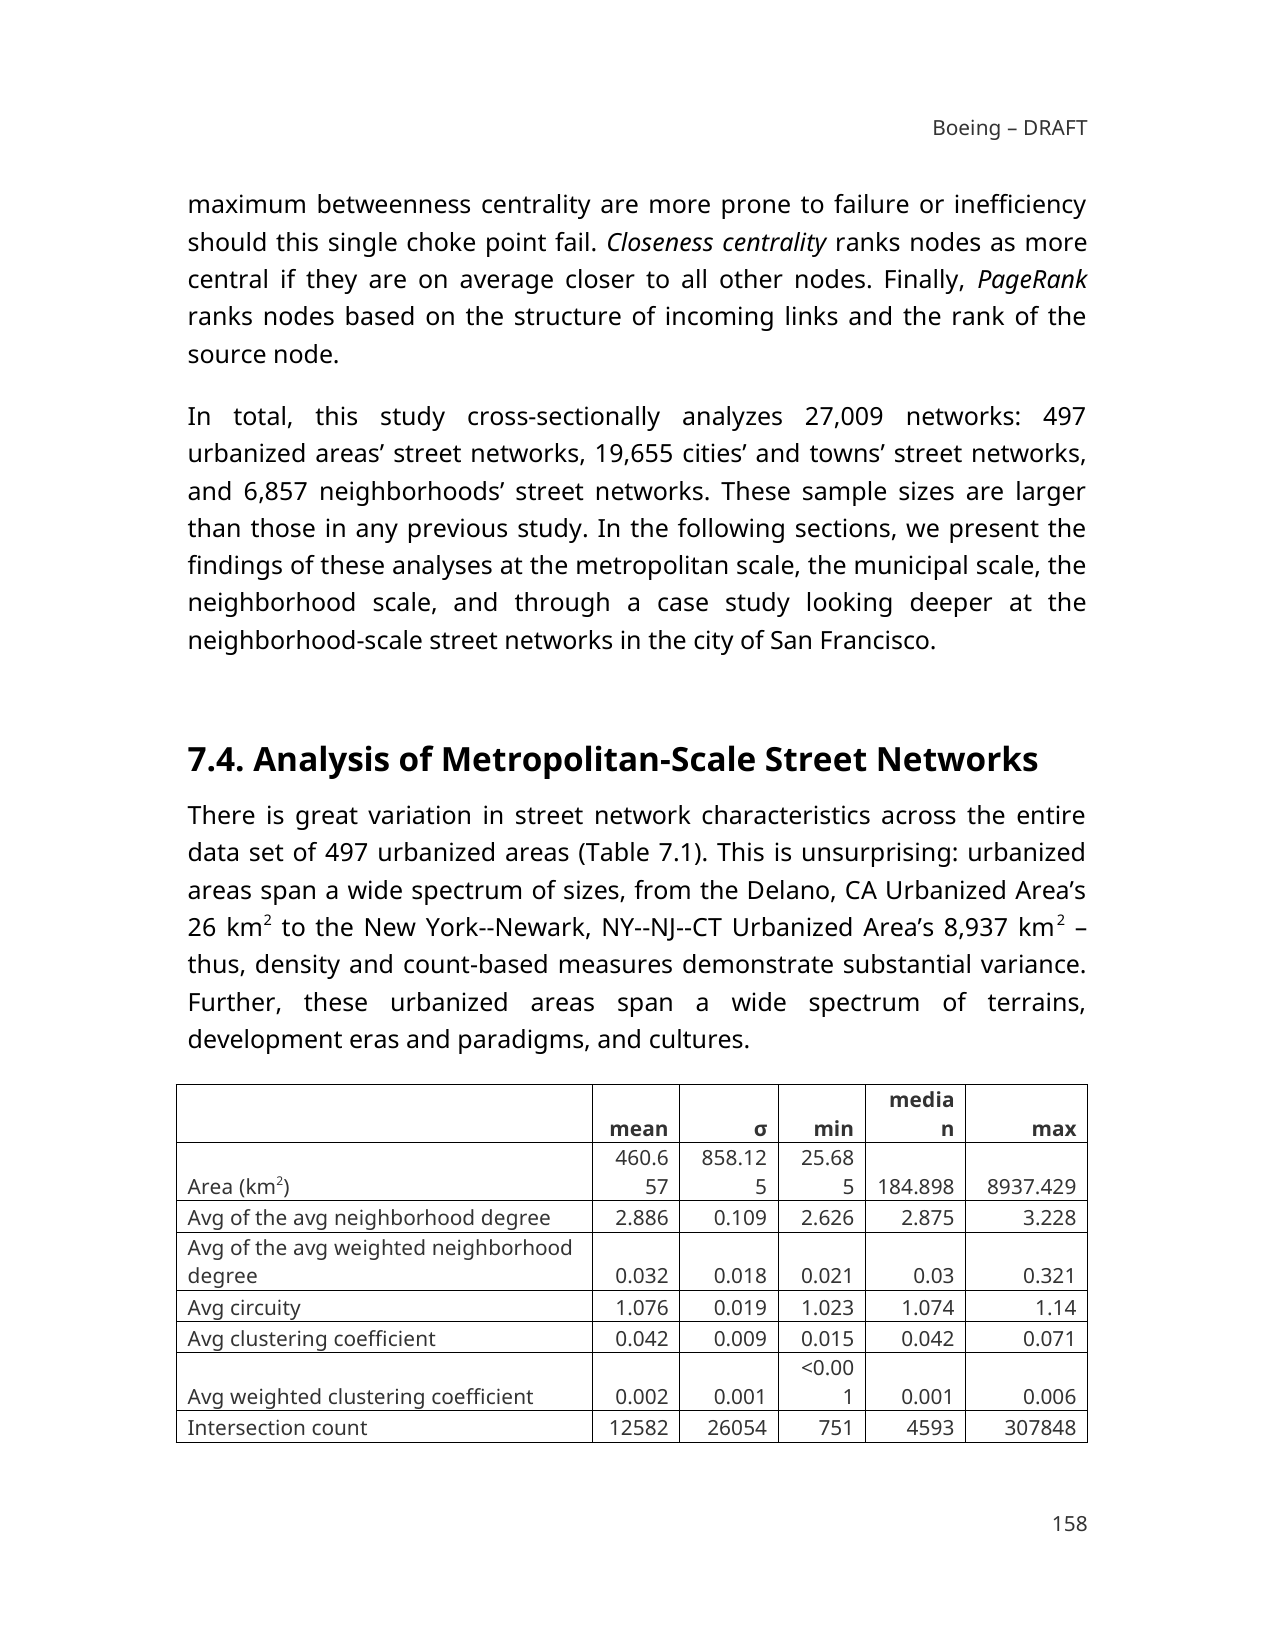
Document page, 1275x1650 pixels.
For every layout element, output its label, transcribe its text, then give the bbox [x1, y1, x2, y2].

table_cell 0.015 [779, 1322, 865, 1352]
table_cell 2.875 [866, 1201, 965, 1232]
table_header median [866, 1085, 965, 1142]
table_cell 0.001 [866, 1353, 965, 1410]
table_cell 751 [779, 1411, 865, 1442]
table_cell Avg of the avg neighborhood degree [177, 1201, 592, 1232]
table_cell 0.032 [593, 1233, 679, 1290]
table_cell 1.076 [593, 1291, 679, 1321]
table_header [177, 1085, 592, 1142]
table_cell 0.071 [966, 1322, 1087, 1352]
table_cell 0.001 [680, 1353, 778, 1410]
text In total, this study cross-sectionally analyzes 27,009 networks: 497 urbanized areas’ street networks, 19,655 cities’ and towns’ street networks, and 6,857 neighborhoods’ street networks. These sample sizes are larger than those in any previous study. In the following sections, we present the findings of these analyses at the metropolitan scale, the municipal scale, the neighborhood scale, and through a case study looking deeper at the neighborhood-scale street networks in the city of San Francisco. [187, 399, 1087, 657]
table_cell Area (km2) [177, 1143, 592, 1200]
table_cell 0.021 [779, 1233, 865, 1290]
table_cell 0.042 [866, 1322, 965, 1352]
table_cell 0.006 [966, 1353, 1087, 1410]
table_cell 0.002 [593, 1353, 679, 1410]
table_cell 4593 [866, 1411, 965, 1442]
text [187, 187, 1087, 371]
table_cell 0.009 [680, 1322, 778, 1352]
table_header mean [593, 1085, 679, 1142]
table_cell 3.228 [966, 1201, 1087, 1232]
table_cell Avg of the avg weighted neighborhood degree [177, 1233, 592, 1290]
table_cell Avg weighted clustering coefficient [177, 1353, 592, 1410]
table_cell 0.321 [966, 1233, 1087, 1290]
table_cell 0.019 [680, 1291, 778, 1321]
table_header min [779, 1085, 865, 1142]
text There is great variation in street network characteristics across the entire data set of 497 urbanized areas (Table 7.1). This is unsurprising: urbanized areas span a wide spectrum of sizes, from the Delano, CA Urbanized Area’s 26 km2 to the New York--Newark, NY--NJ--CT Urbanized Area’s 8,937 km2 – thus, density and count-based measures demonstrate substantial variance. Further, these urbanized areas span a wide spectrum of terrains, development eras and paradigms, and cultures. [187, 798, 1087, 1056]
table_cell 460.657 [593, 1143, 679, 1200]
table_cell 12582 [593, 1411, 679, 1442]
table_header σ [680, 1085, 778, 1142]
table_cell 2.886 [593, 1201, 679, 1232]
table_cell 2.626 [779, 1201, 865, 1232]
table_cell 1.074 [866, 1291, 965, 1321]
table_cell 0.03 [866, 1233, 965, 1290]
table_cell <0.001 [779, 1353, 865, 1410]
table_cell 0.018 [680, 1233, 778, 1290]
table_cell 25.685 [779, 1143, 865, 1200]
subtitle Analysis of Metropolitan-Scale Street Networks [187, 735, 1087, 781]
table_cell 26054 [680, 1411, 778, 1442]
table_cell 858.125 [680, 1143, 778, 1200]
table_cell 184.898 [866, 1143, 965, 1200]
table_cell Avg circuity [177, 1291, 592, 1321]
table_header max [966, 1085, 1087, 1142]
table_cell 1.14 [966, 1291, 1087, 1321]
table_cell 307848 [966, 1411, 1087, 1442]
table_cell 8937.429 [966, 1143, 1087, 1200]
table_cell 0.109 [680, 1201, 778, 1232]
table_cell 1.023 [779, 1291, 865, 1321]
table_cell 0.042 [593, 1322, 679, 1352]
table_cell Intersection count [177, 1411, 592, 1442]
table_cell Avg clustering coefficient [177, 1322, 592, 1352]
